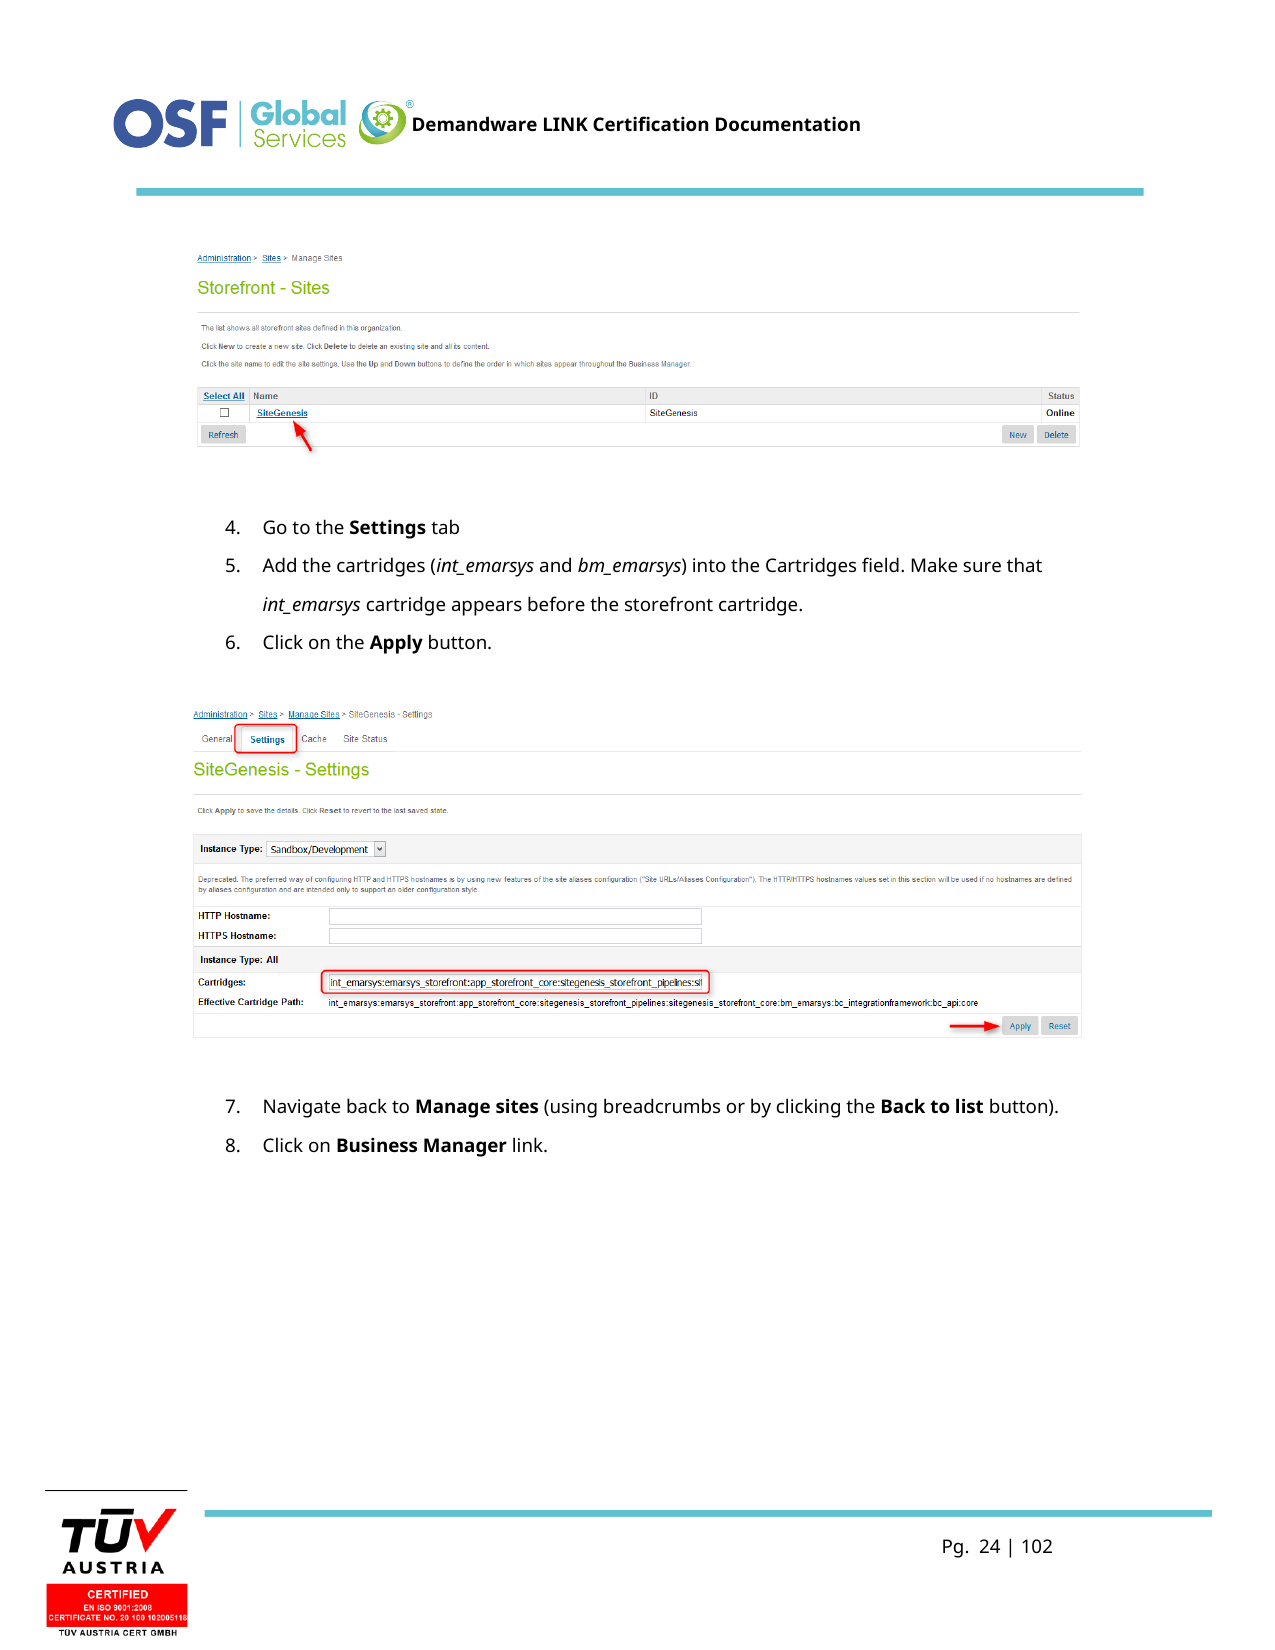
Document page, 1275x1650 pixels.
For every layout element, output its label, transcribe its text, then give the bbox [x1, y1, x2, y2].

list Add the cartridges (int_emarsys and bm_emarsys) into the Cartridges field. Make sure that int_emarsys cartridge appears before the storefront cartridge. [225, 553, 1087, 616]
list Click on the Apply button. [225, 629, 1087, 655]
picture [204, 1510, 1212, 1517]
picture [187, 705, 1088, 1044]
picture [136, 188, 1144, 196]
list Go to the Settings tab [225, 514, 1087, 540]
picture [43, 1490, 187, 1634]
list Click on Business Manager link. [225, 1132, 1087, 1158]
list Navigate back to Manage sites (using breadcrumbs or by clicking the Back to list button). [225, 1094, 1087, 1119]
picture [187, 243, 1088, 465]
picture [113, 99, 414, 148]
